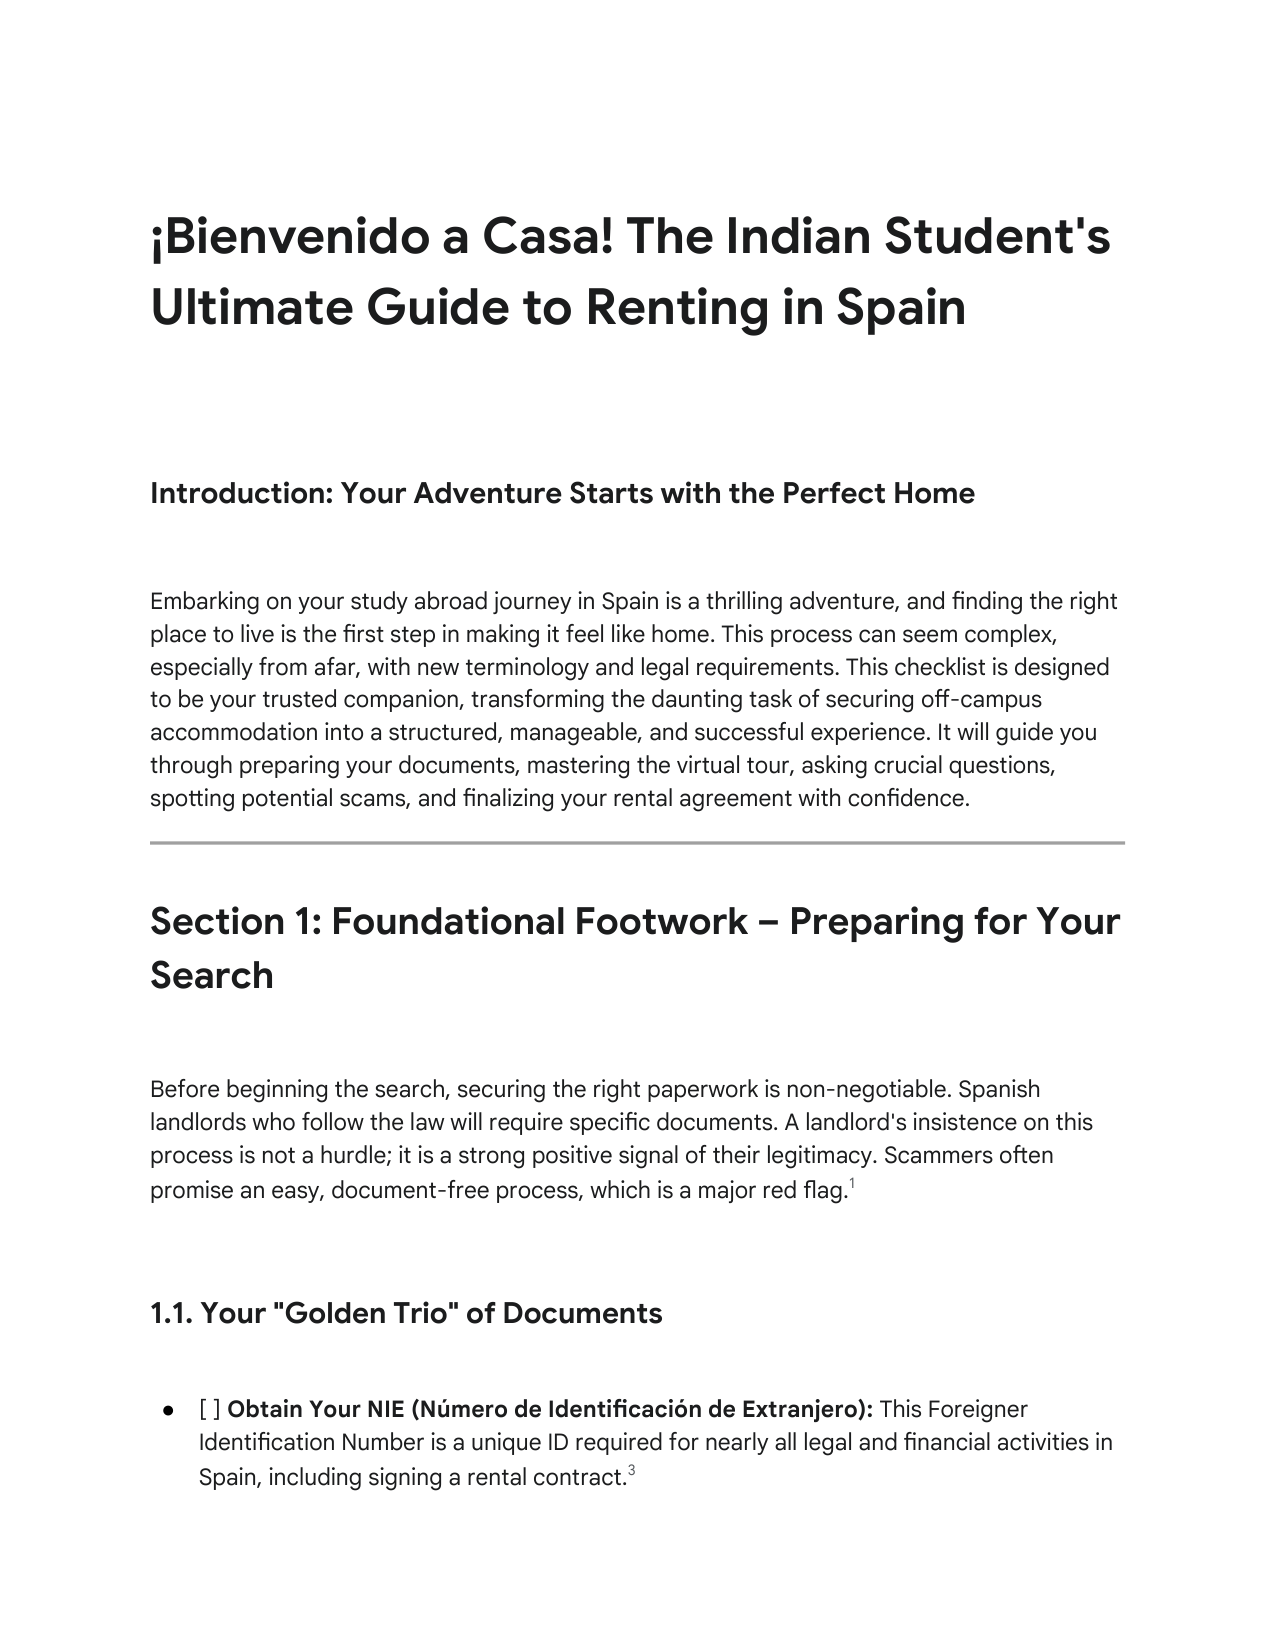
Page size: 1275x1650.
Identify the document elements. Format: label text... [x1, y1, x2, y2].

subtitle Introduction: Your Adventure Starts with the Perfect Home [150, 476, 1125, 512]
text Embarking on your study abroad journey in Spain is a thrilling adventure, and finding the right place to live is the first step in making it feel like home. This process can seem complex, especially from afar, with new terminology and legal requirements. This checklist is designed to be your trusted companion, transforming the daunting task of securing off-campus accommodation into a structured, manageable, and successful experience. It will guide you through preparing your documents, mastering the virtual tour, asking crucial questions, spotting potential scams, and finalizing your rental agreement with confidence. [150, 587, 1125, 812]
subtitle 1.1. Your "Golden Trio" of Documents [150, 1296, 1125, 1332]
subtitle ¡Bienvenido a Casa! The Indian Student's Ultimate Guide to Renting in Spain [150, 205, 1125, 339]
list [ ] Obtain Your NIE (Número de Identificación de Extranjero): This Foreigner Identification Number is a unique ID required for nearly all legal and financial activities in Spain, including signing a rental contract.3 [161, 1395, 1125, 1492]
subtitle Section 1: Foundational Footwork – Preparing for Your Search [150, 898, 1125, 999]
text Before beginning the search, securing the right paperwork is non-negotiable. Spanish landlords who follow the law will require specific documents. A landlord's insistence on this process is not a hurdle; it is a strong positive signal of their legitimacy. Scammers often promise an easy, document-free process, which is a major red flag.1 [150, 1076, 1125, 1206]
